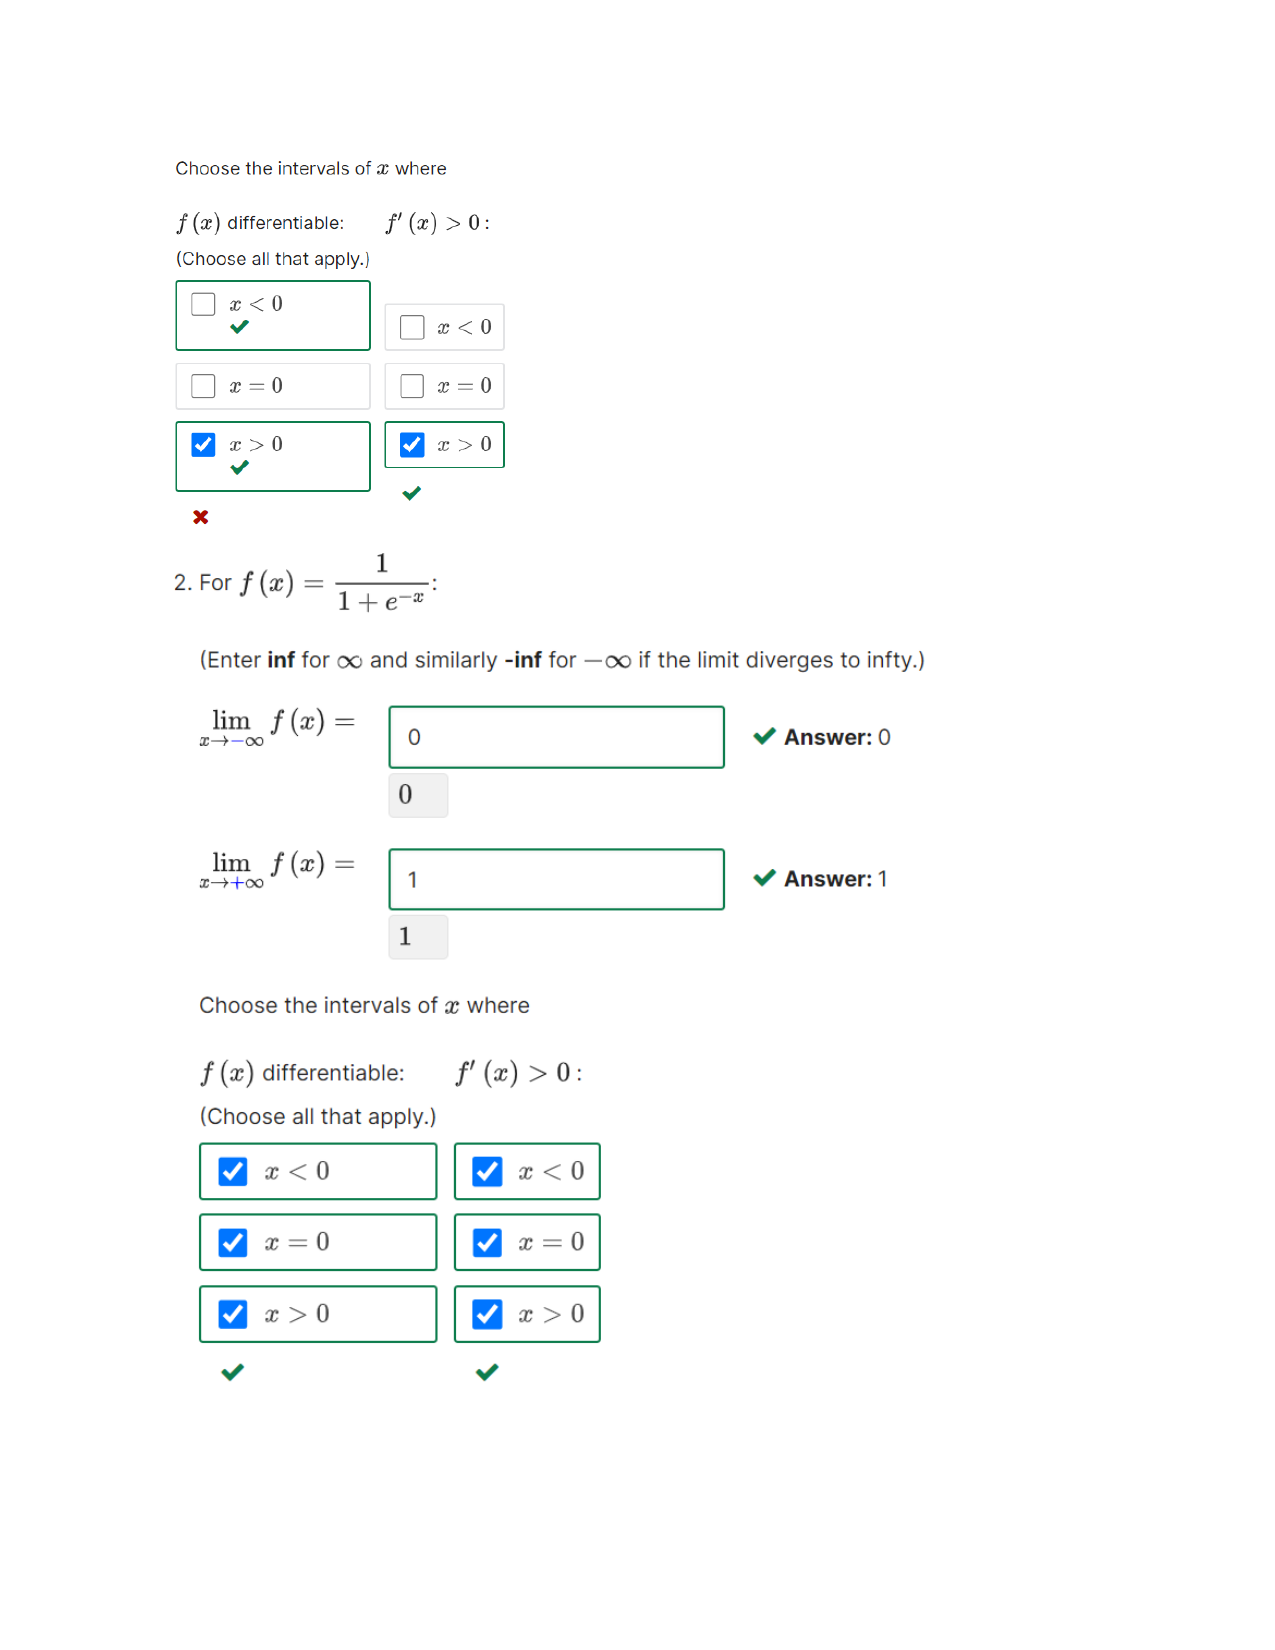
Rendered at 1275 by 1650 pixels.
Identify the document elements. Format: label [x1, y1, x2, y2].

picture [150, 150, 1125, 1391]
